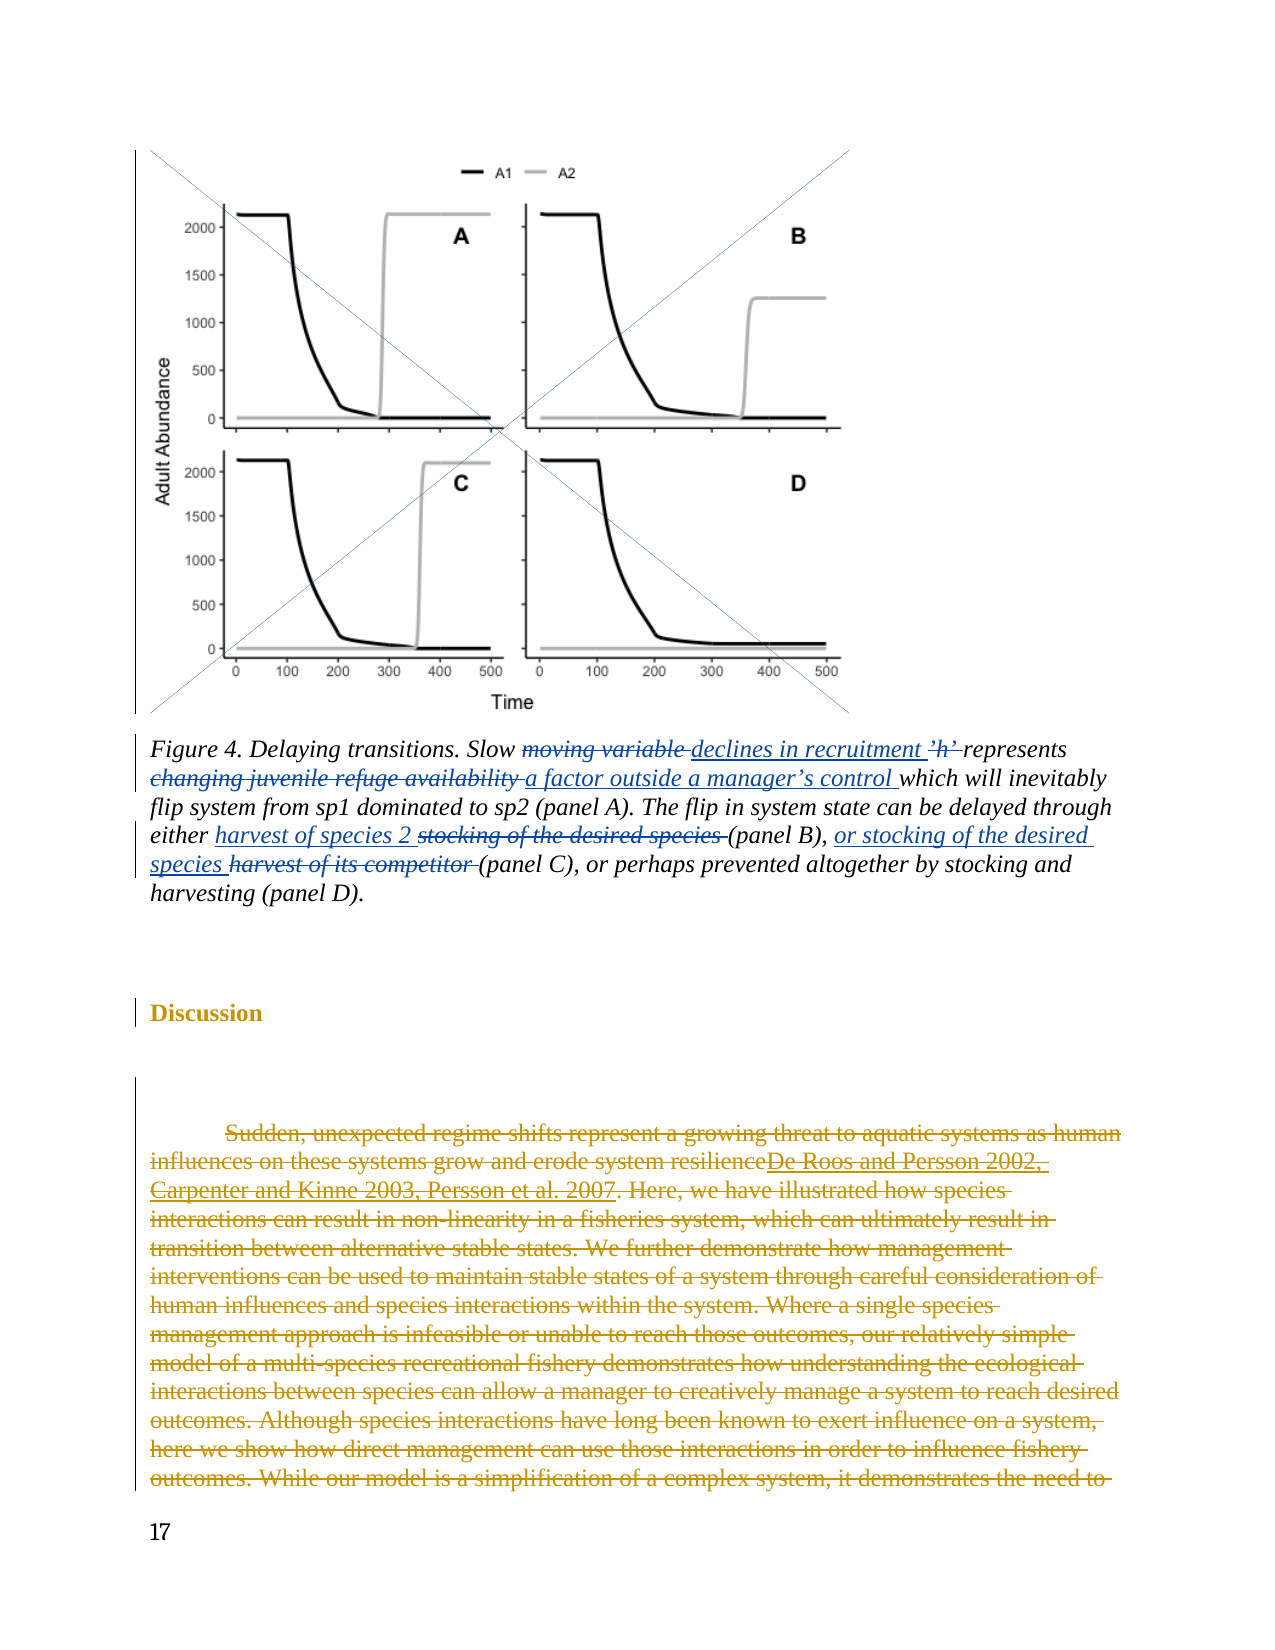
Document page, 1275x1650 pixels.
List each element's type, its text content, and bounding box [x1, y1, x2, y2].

picture [152, 150, 847, 431]
picture [501, 151, 850, 713]
subtitle Discussion [150, 998, 1125, 1027]
picture [151, 433, 848, 714]
text Figure 4. Delaying transitions. Slow represents which will inevitably flip system from sp1 dominated to sp2 (panel A). The flip in system state can be delayed through either (panel B), (panel C), or perhaps prevented altogether by stocking and harvesting (panel D). [150, 734, 1125, 907]
picture [150, 151, 498, 712]
